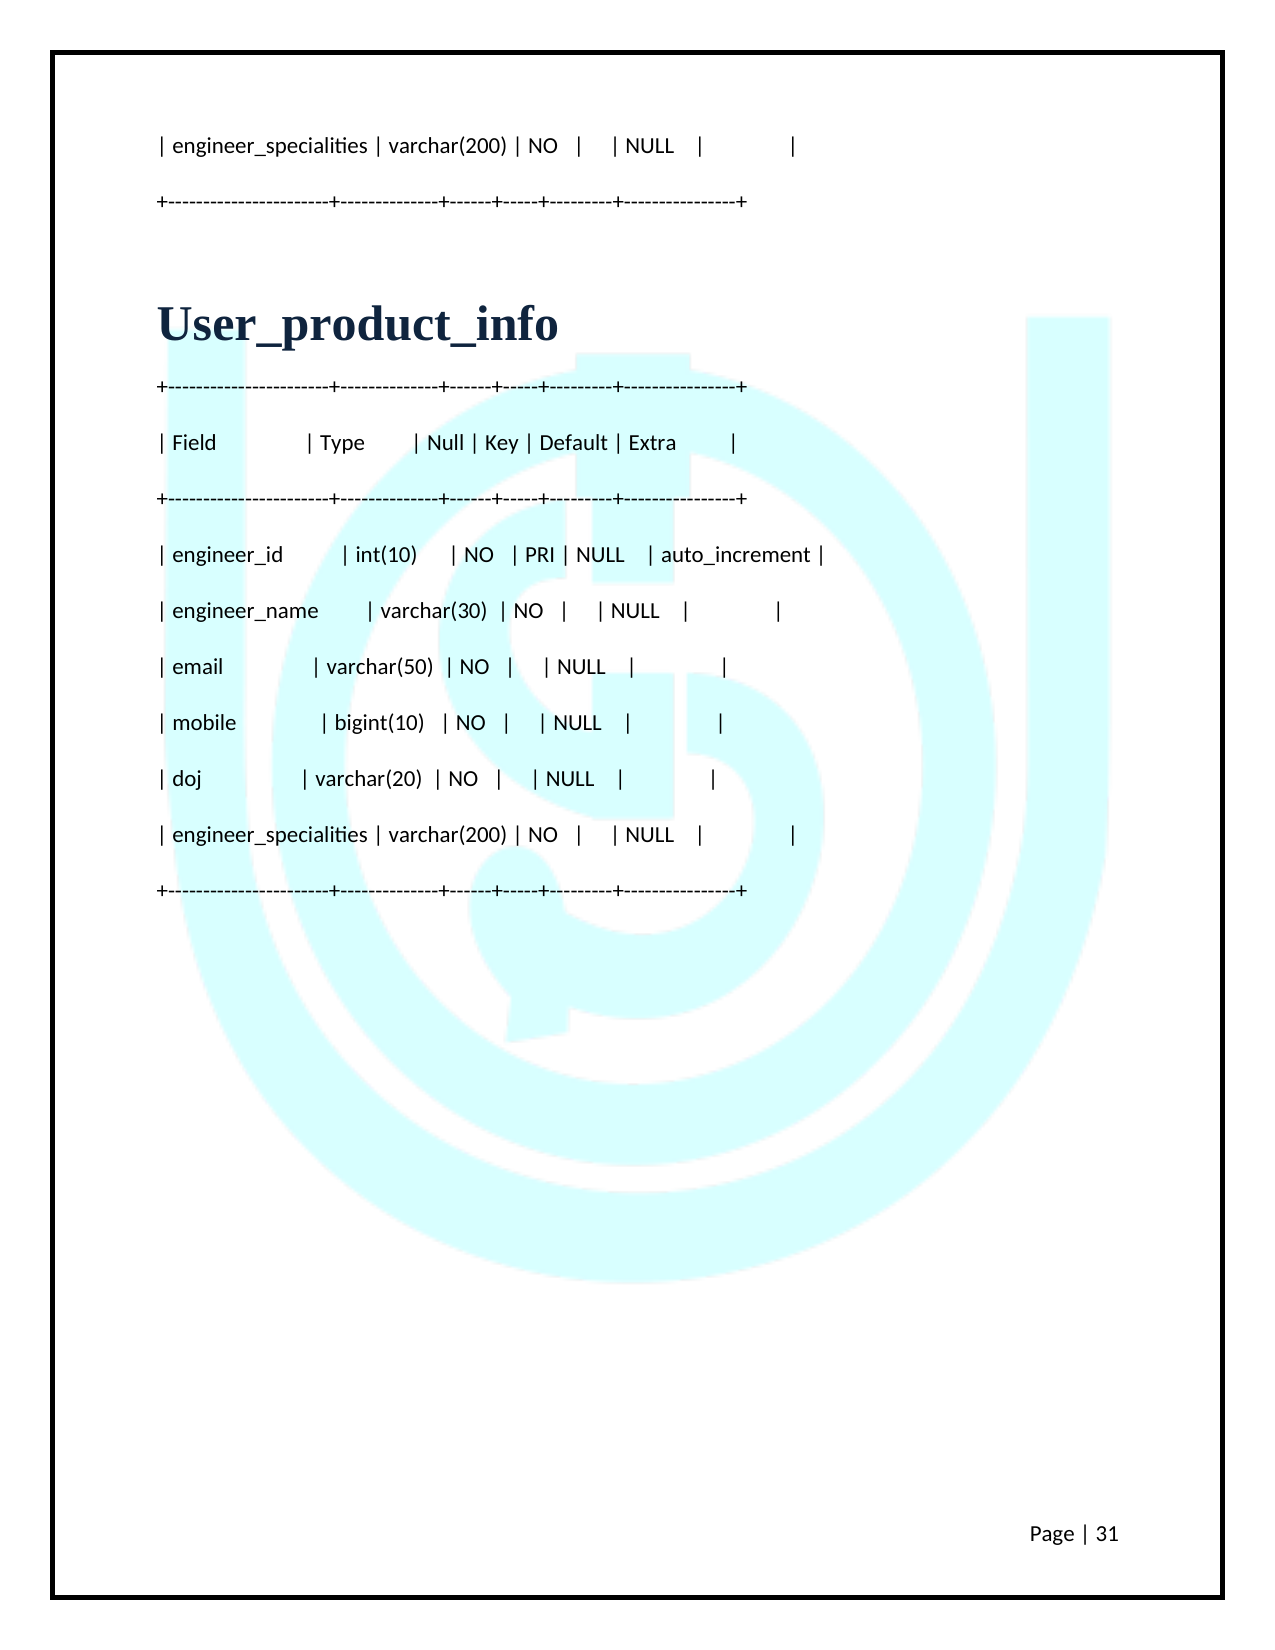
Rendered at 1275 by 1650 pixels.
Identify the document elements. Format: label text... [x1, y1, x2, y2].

text User_product_info [156, 293, 1118, 351]
text | engineer_specialities | varchar(200) | NO | | NULL | | [156, 820, 1118, 848]
text +-----------------------+--------------+------+-----+---------+----------------+ [156, 372, 1118, 400]
text | engineer_specialities | varchar(200) | NO | | NULL | | [156, 131, 1118, 159]
text | engineer_id | int(10) | NO | PRI | NULL | auto_increment | [156, 540, 1118, 568]
text | Field | Type | Null | Key | Default | Extra | [156, 428, 1118, 456]
text | doj | varchar(20) | NO | | NULL | | [156, 764, 1118, 792]
text +-----------------------+--------------+------+-----+---------+----------------+ [156, 876, 1118, 904]
text | engineer_name | varchar(30) | NO | | NULL | | [156, 596, 1118, 624]
text | mobile | bigint(10) | NO | | NULL | | [156, 708, 1118, 736]
text +-----------------------+--------------+------+-----+---------+----------------+ [156, 484, 1118, 512]
text | email | varchar(50) | NO | | NULL | | [156, 652, 1118, 680]
text +-----------------------+--------------+------+-----+---------+----------------+ [156, 187, 1118, 215]
